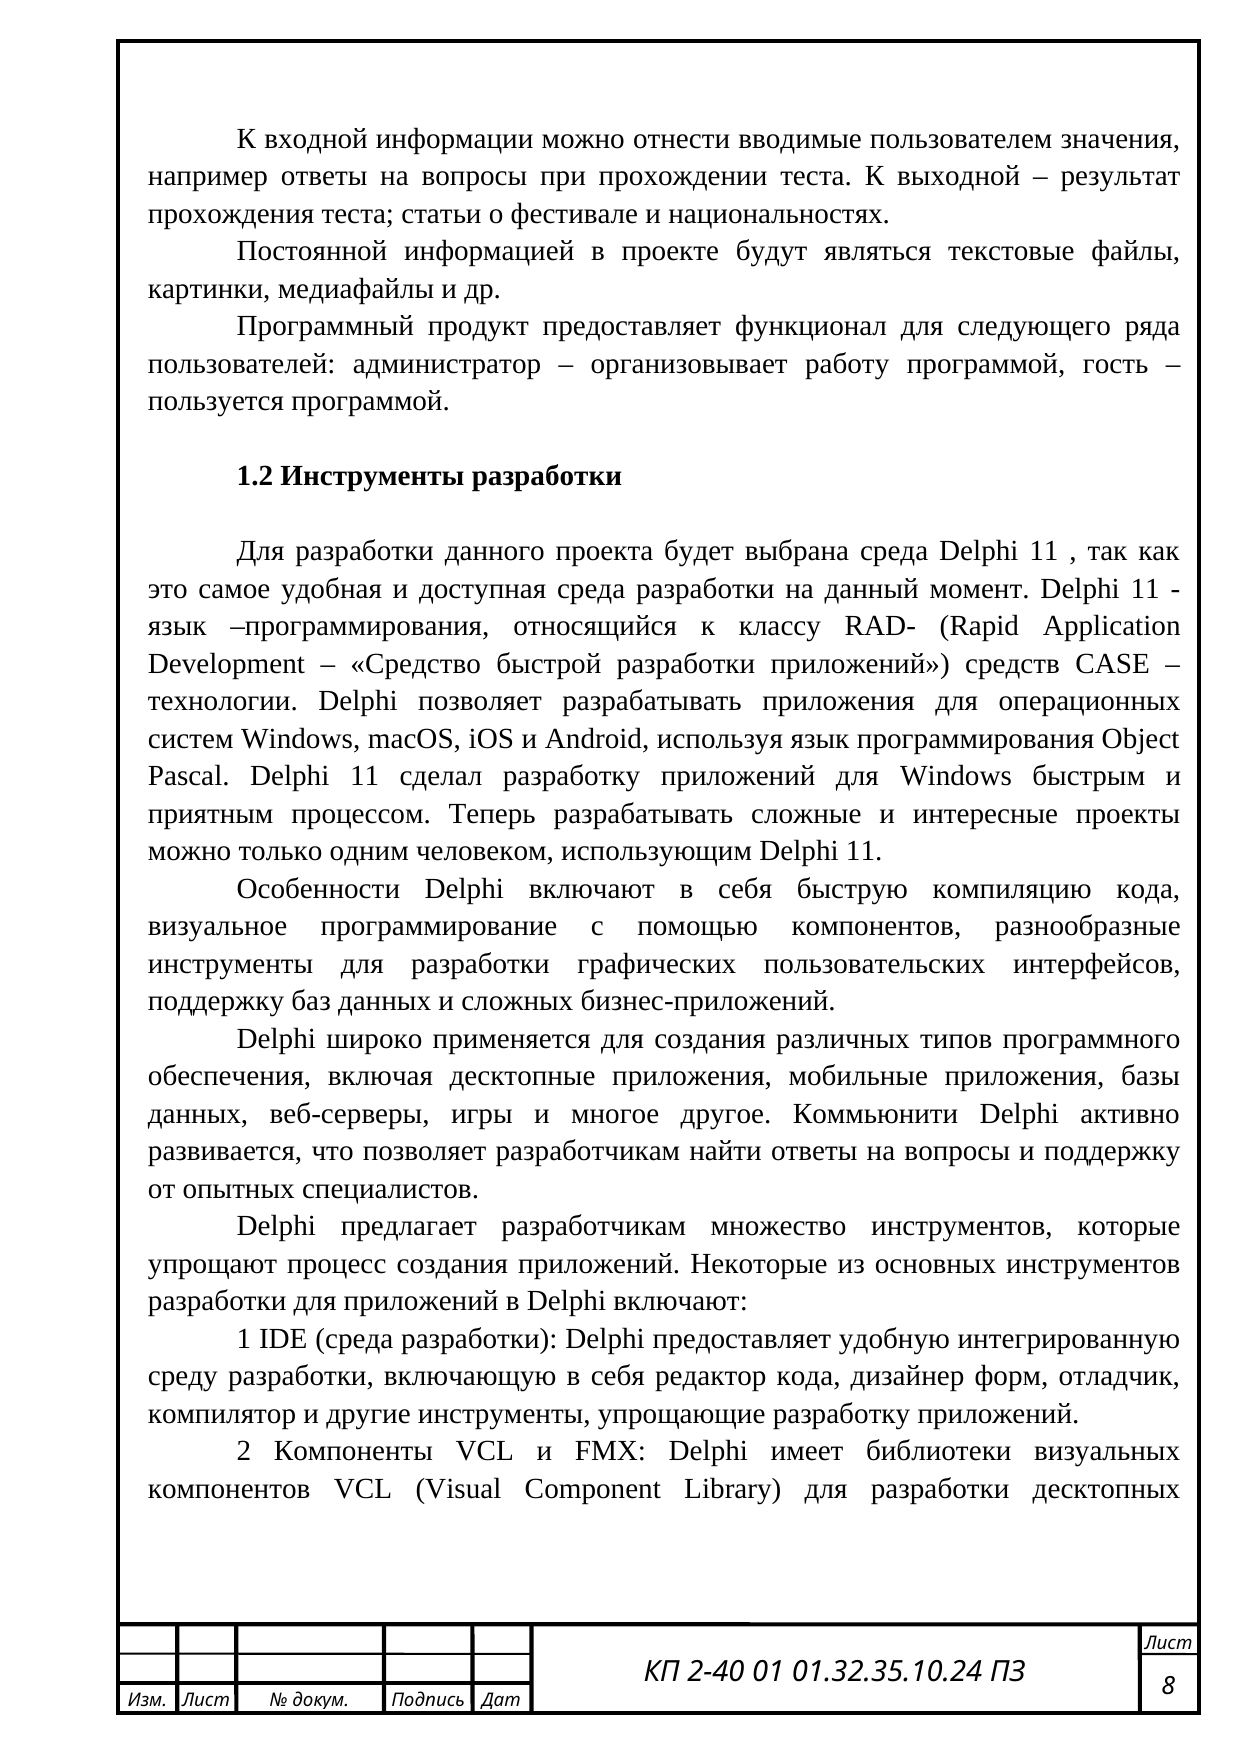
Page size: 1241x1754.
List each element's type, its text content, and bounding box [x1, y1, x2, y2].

text Постоянной информацией в проекте будут являться текстовые файлы, картинки, медиафайлы и др. [148, 231, 1181, 306]
text Для разработки данного проекта будет выбрана среда Delphi 11 , так как это самое удобная и доступная среда разработки на данный момент. Delphi 11 - язык –программирования, относящийся к классу RAD- (Rapid Application Development – «Средство быстрой разработки приложений») средств CASE – технологии. Delphi позволяет разрабатывать приложения для операционных систем Windows, macOS, iOS и Android, используя язык программирования Object Pascal. Delphi 11 сделал разработку приложений для Windows быстрым и приятным процессом. Теперь разрабатывать сложные и интересные проекты можно только одним человеком, использующим Delphi 11. [148, 531, 1181, 868]
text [148, 1431, 1181, 1506]
text Delphi широко применяется для создания различных типов программного обеспечения, включая десктопные приложения, мобильные приложения, базы данных, веб-серверы, игры и многое другое. Коммьюнити Delphi активно развивается, что позволяет разработчикам найти ответы на вопросы и поддержку от опытных специалистов. [148, 1018, 1181, 1206]
text 1 IDE (среда разработки): Delphi предоставляет удобную интегрированную среду разработки, включающую в себя редактор кода, дизайнер форм, отладчик, компилятор и другие инструменты, упрощающие разработку приложений. [148, 1318, 1181, 1431]
text Особенности Delphi включают в себя быструю компиляцию кода, визуальное программирование с помощью компонентов, разнообразные инструменты для разработки графических пользовательских интерфейсов, поддержку баз данных и сложных бизнес-приложений. [148, 868, 1181, 1018]
text К входной информации можно отнести вводимые пользователем значения, например ответы на вопросы при прохождении теста. К выходной – результат прохождения теста; статьи о фестивале и национальностях. [148, 118, 1181, 231]
text Программный продукт предоставляет функционал для следующего ряда пользователей: администратор – организовывает работу программой, гость – пользуется программой. [148, 306, 1181, 418]
text Delphi предлагает разработчикам множество инструментов, которые упрощают процесс создания приложений. Некоторые из основных инструментов разработки для приложений в Delphi включают: [148, 1206, 1181, 1318]
text 1.2 Инструменты разработки [148, 456, 1181, 493]
